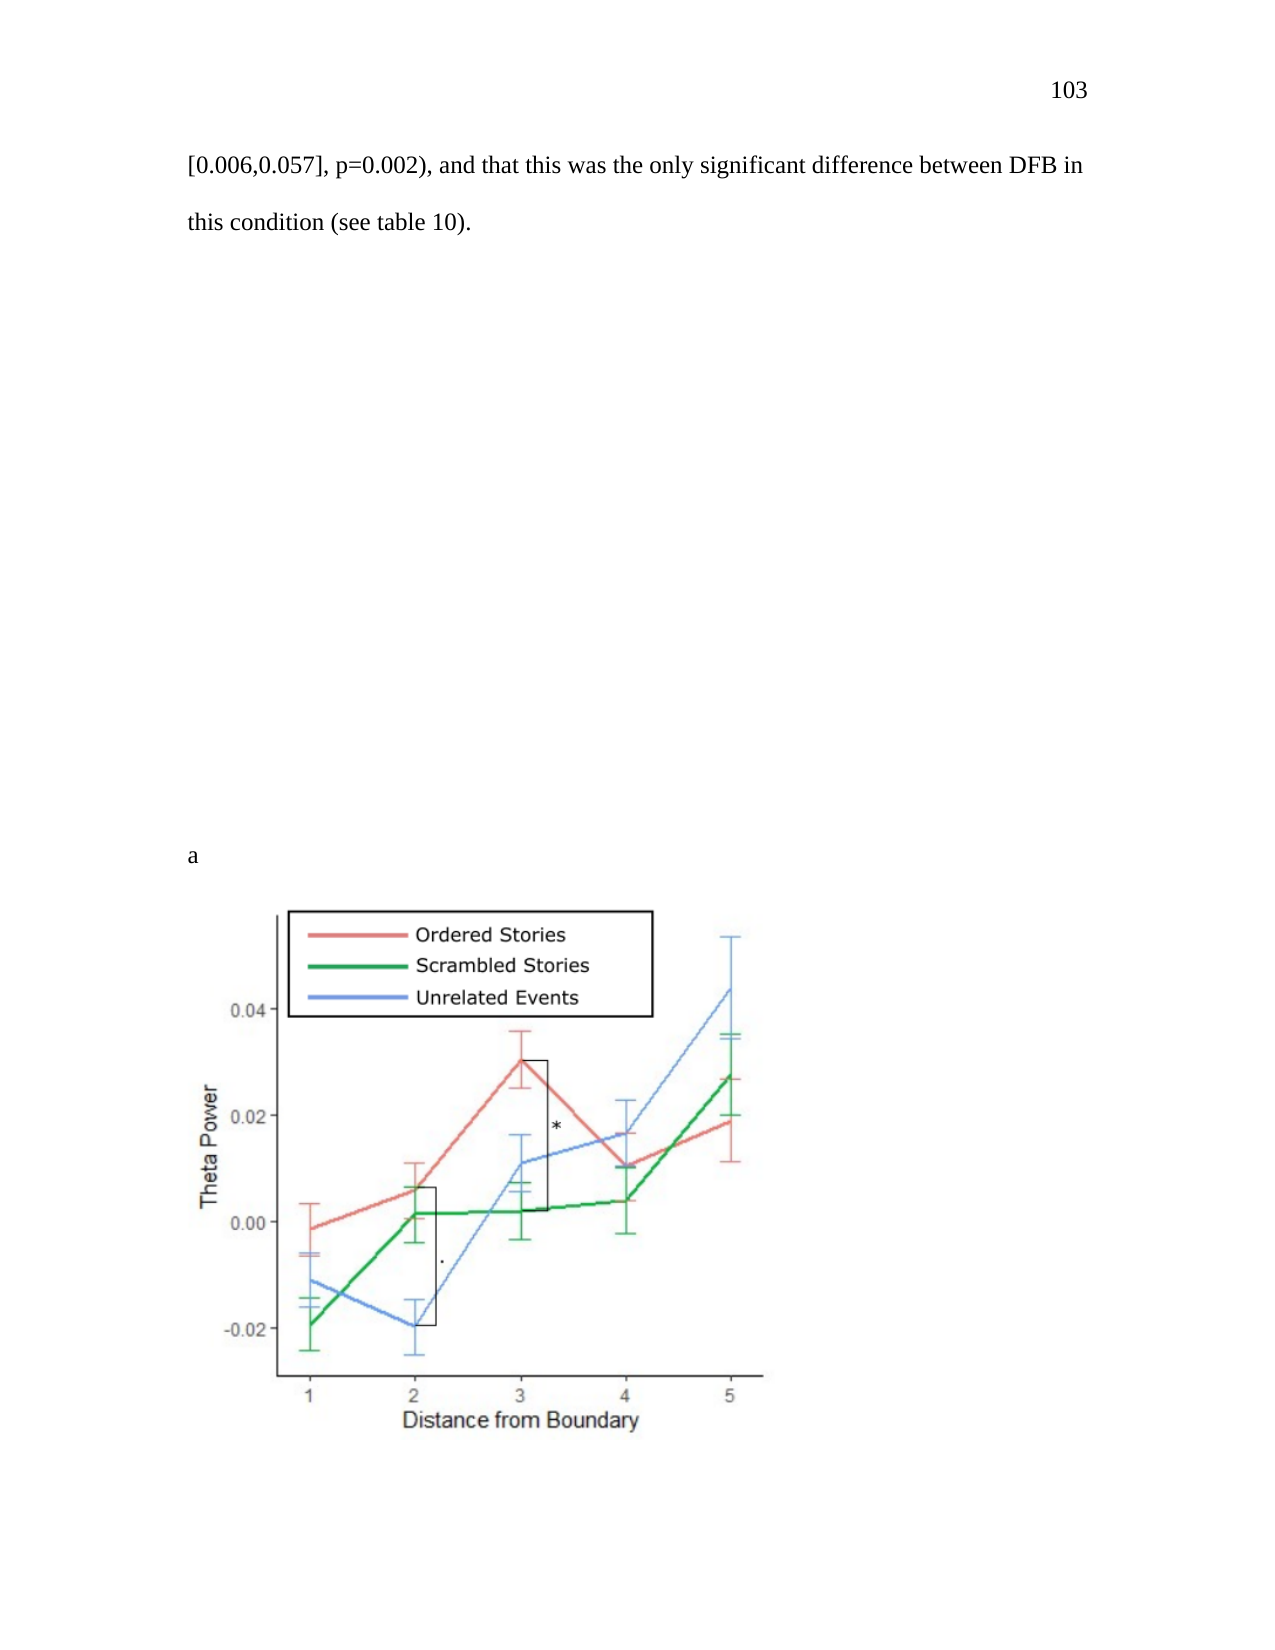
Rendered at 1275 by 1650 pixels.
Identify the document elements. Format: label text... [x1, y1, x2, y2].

text a [187, 840, 1087, 869]
picture [187, 897, 779, 1440]
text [187, 150, 1087, 236]
